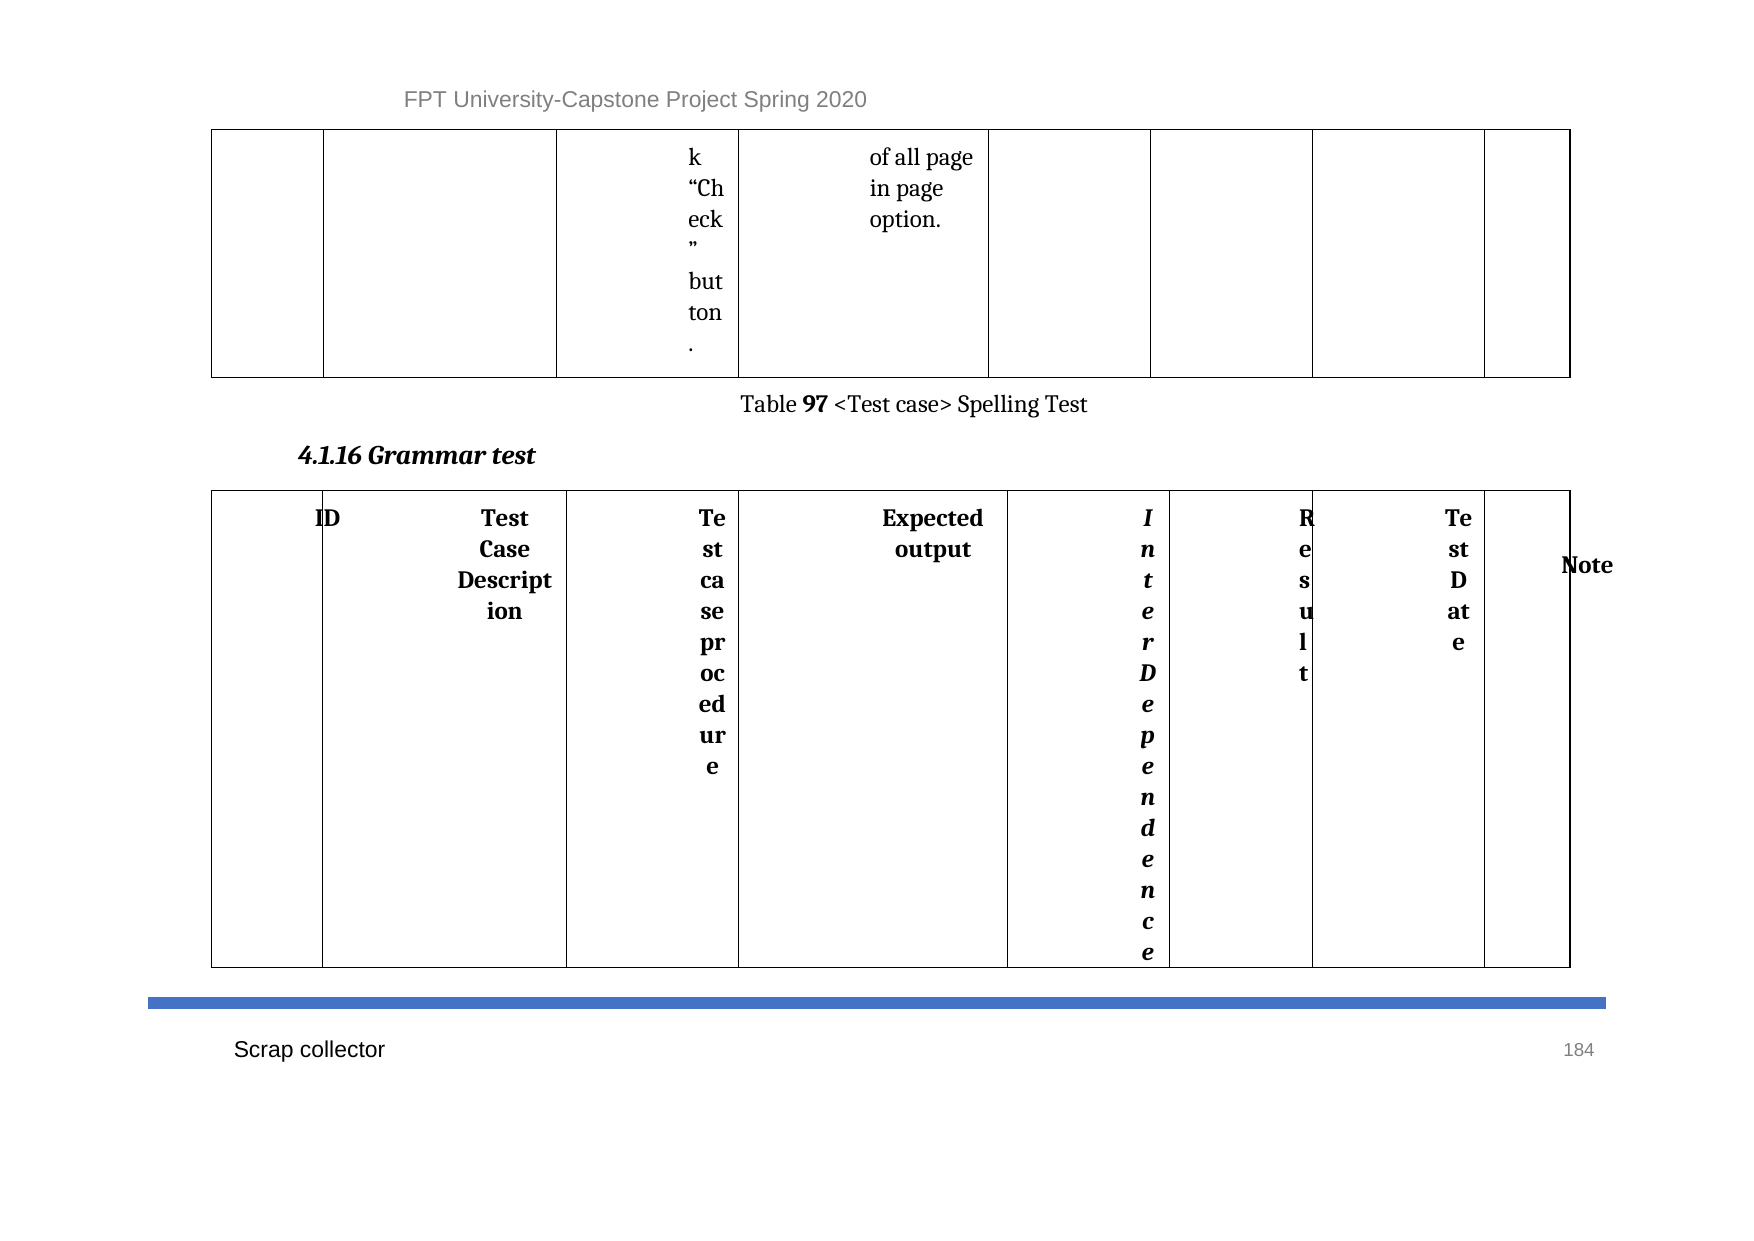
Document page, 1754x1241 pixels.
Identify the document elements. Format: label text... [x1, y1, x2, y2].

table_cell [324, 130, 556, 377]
text 4.1.16 Grammar test [185, 440, 1606, 471]
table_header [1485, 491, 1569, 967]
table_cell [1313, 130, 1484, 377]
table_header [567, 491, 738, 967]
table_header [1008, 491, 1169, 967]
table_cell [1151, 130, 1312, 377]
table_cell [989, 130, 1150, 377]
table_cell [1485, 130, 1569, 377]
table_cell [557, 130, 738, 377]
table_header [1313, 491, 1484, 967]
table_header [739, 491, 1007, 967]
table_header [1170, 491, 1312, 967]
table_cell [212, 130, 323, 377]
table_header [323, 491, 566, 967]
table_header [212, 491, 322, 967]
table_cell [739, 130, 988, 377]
